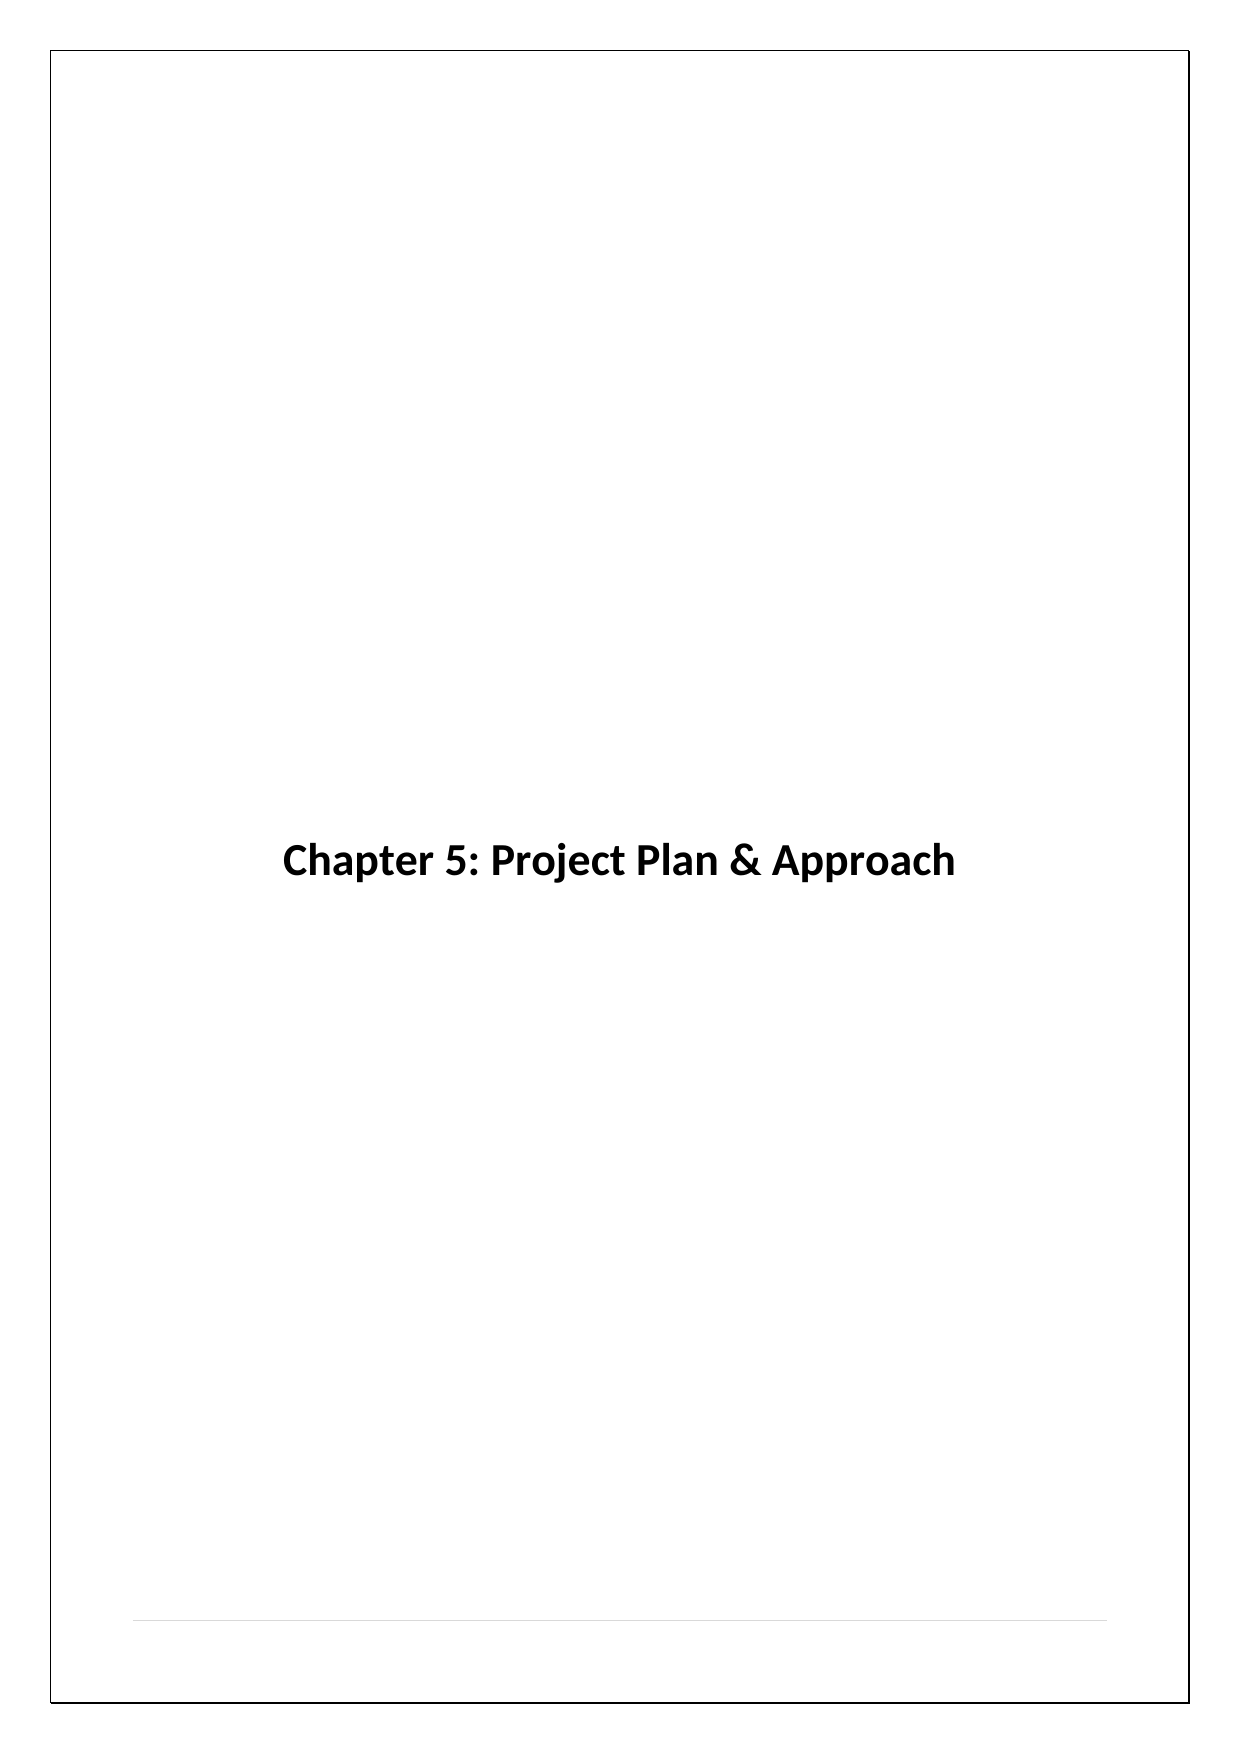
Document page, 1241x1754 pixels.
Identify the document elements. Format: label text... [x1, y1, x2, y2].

text Chapter 5: Project Plan & Approach [133, 831, 1107, 887]
